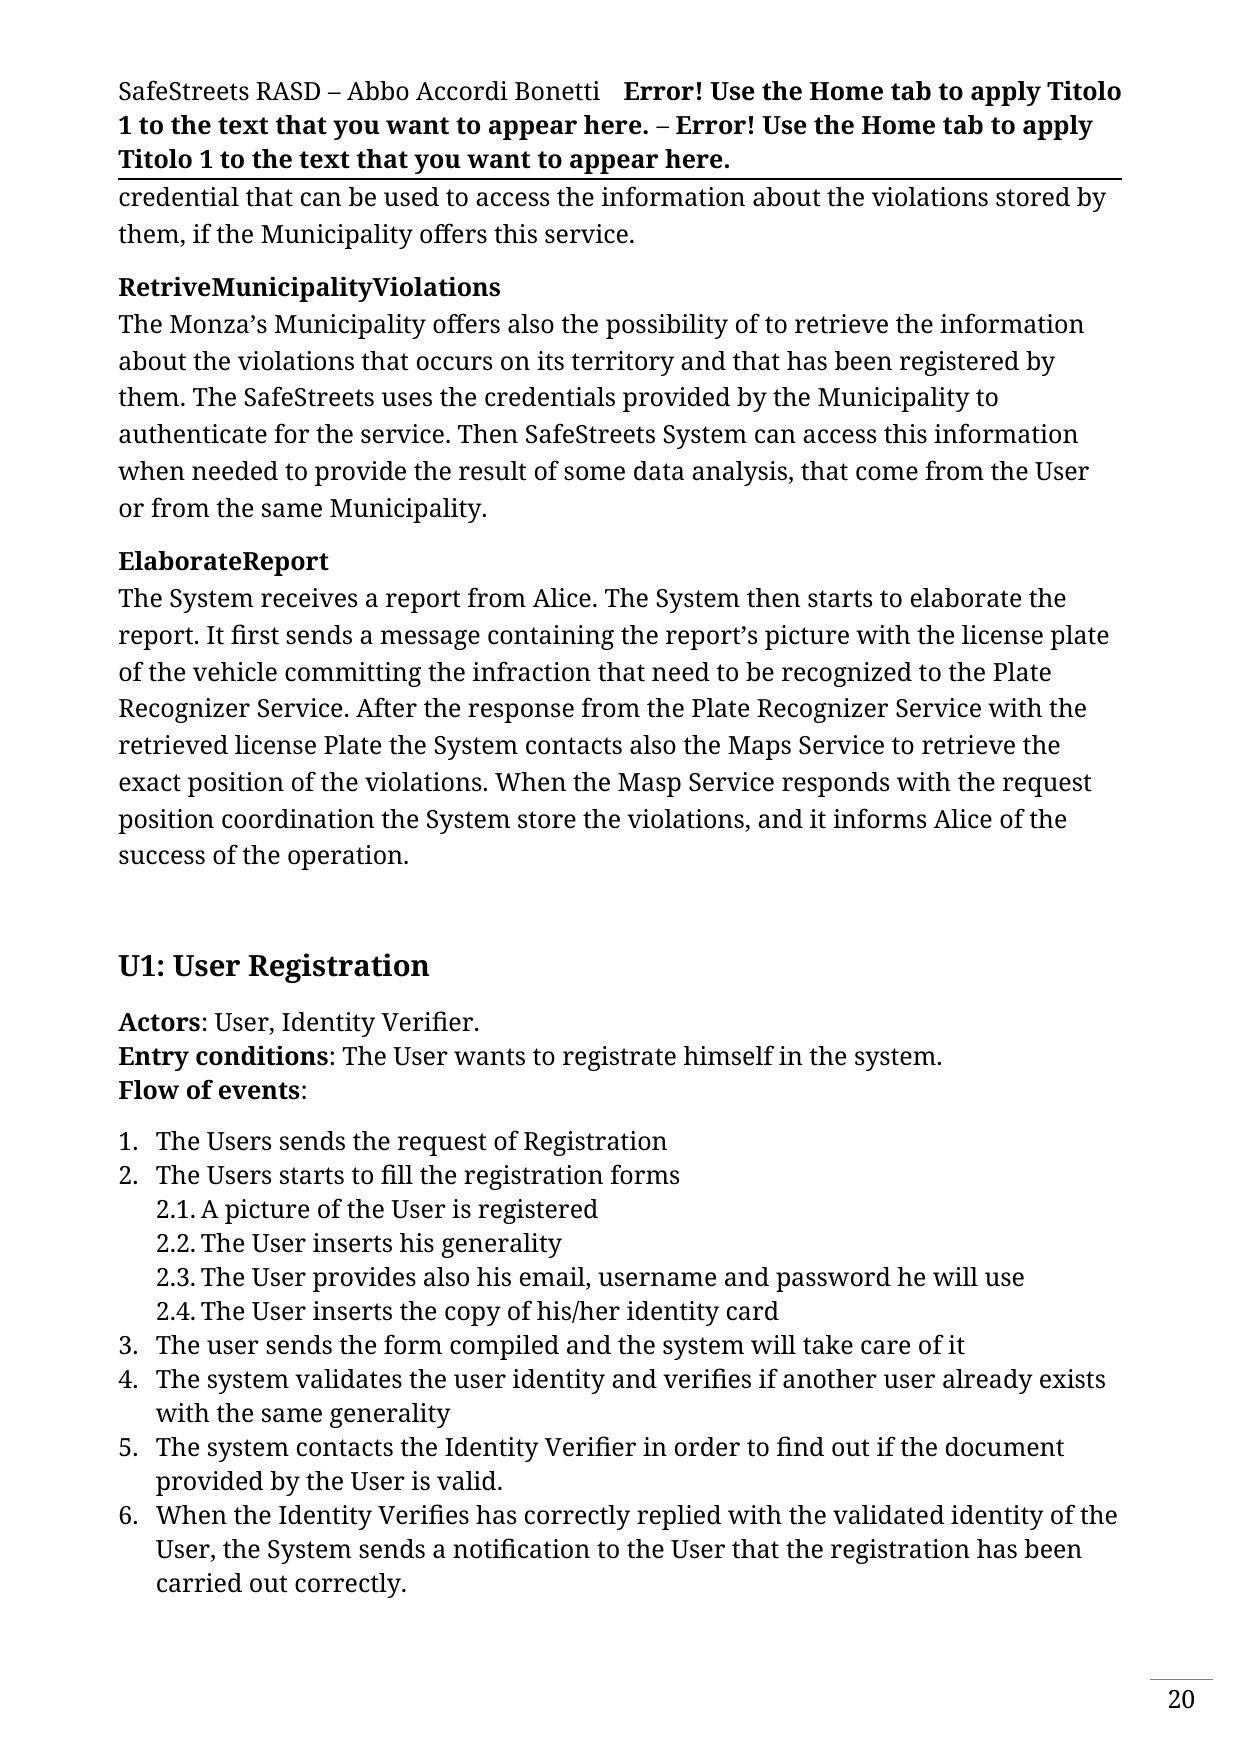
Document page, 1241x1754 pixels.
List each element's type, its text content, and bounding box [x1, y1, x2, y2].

list The User provides also his email, username and password he will use [156, 1259, 1122, 1293]
list The Users sends the request of Registration [118, 1123, 1122, 1157]
text U1: User Registration [118, 945, 1122, 984]
list A picture of the User is registered [156, 1191, 1122, 1225]
list The Users starts to fill the registration forms [118, 1157, 1122, 1191]
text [118, 180, 1122, 250]
list The user sends the form compiled and the system will take care of it [118, 1328, 1122, 1362]
text Actors: User, Identity Verifier. Entry conditions: The User wants to registrate himself in the system. Flow of events: [118, 1004, 1122, 1107]
list The system validates the user identity and verifies if another user already exists with the same generality [118, 1362, 1122, 1430]
list The User inserts his generality [156, 1225, 1122, 1259]
list The system contacts the Identity Verifier in order to find out if the document provided by the User is valid. [118, 1430, 1122, 1498]
text RetriveMunicipalityViolations The Monza’s Municipality offers also the possibility of to retrieve the information about the violations that occurs on its territory and that has been registered by them. The SafeStreets uses the credentials provided by the Municipality to authenticate for the service. Then SafeStreets System can access this information when needed to provide the result of some data analysis, that come from the User or from the same Municipality. [118, 270, 1122, 524]
text ElaborateReport The System receives a report from Alice. The System then starts to elaborate the report. It first sends a message containing the report’s picture with the license plate of the vehicle committing the infraction that need to be recognized to the Plate Recognizer Service. After the response from the Plate Recognizer Service with the retrieved license Plate the System contacts also the Maps Service to retrieve the exact position of the violations. When the Masp Service responds with the request position coordination the System store the violations, and it informs Alice of the success of the operation. [118, 544, 1122, 872]
list The User inserts the copy of his/her identity card [156, 1293, 1122, 1328]
list When the Identity Verifies has correctly replied with the validated identity of the User, the System sends a notification to the User that the registration has been carried out correctly. [118, 1498, 1122, 1600]
